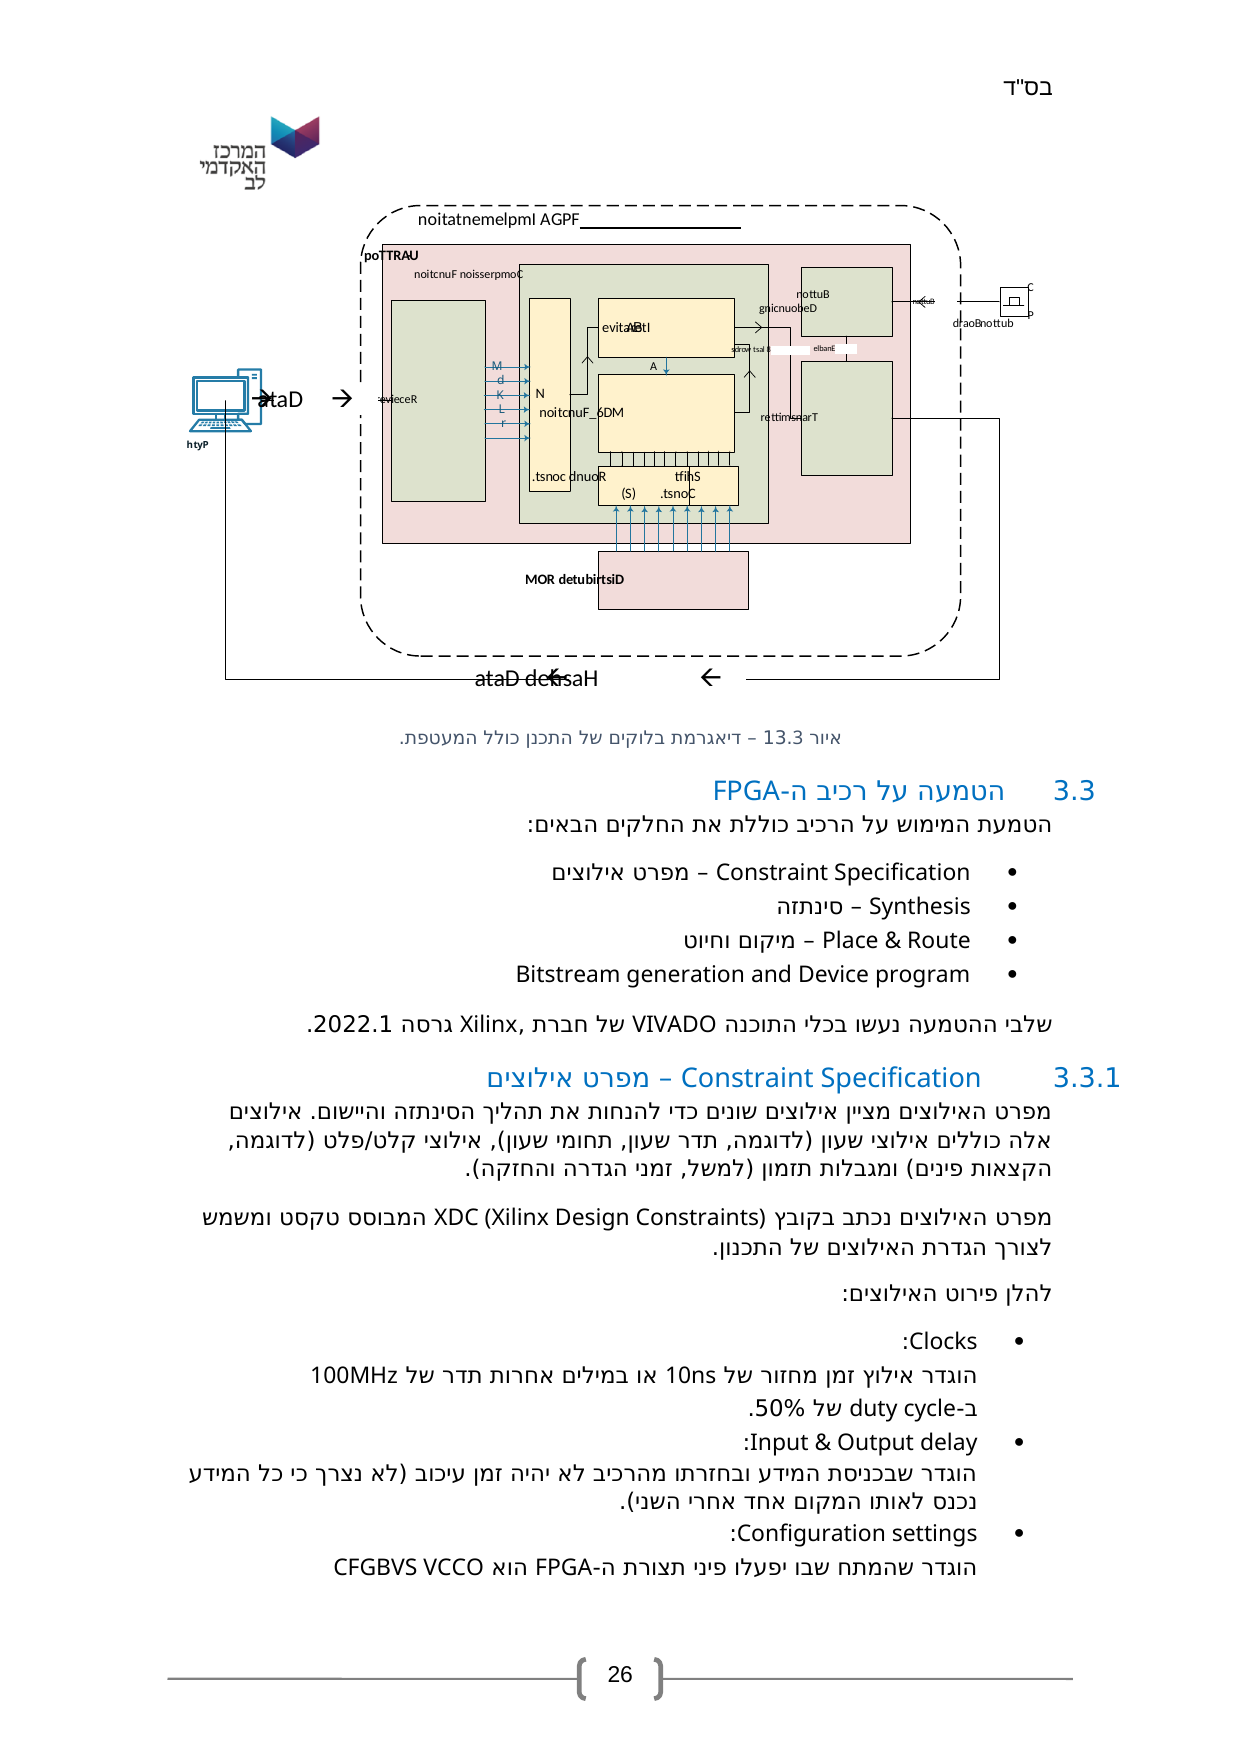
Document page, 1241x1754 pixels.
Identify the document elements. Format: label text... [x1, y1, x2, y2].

text להלן פירוט האילוצים: [187, 1280, 1053, 1306]
subtitle Constraint Specification – מפרט אילוצים [187, 1058, 1053, 1095]
list Clocks: [187, 1325, 1015, 1356]
list Place & Route – מיקום וחיוט [187, 924, 1008, 955]
list הוגדר אילוץ זמן מחזור של 10ns או במילים אחרות תדר של 100MHz ב-duty cycle של 50%. [187, 1359, 978, 1423]
text שלבי ההטמעה נעשו בכלי התוכנה VIVADO של חברת ,Xilinx גרסה 2022.1. [187, 1008, 1053, 1039]
list הוגדר שהמתח שבו יפעלו פיני תצורת ה-FPGA הוא CFGBVS VCCO [187, 1551, 978, 1582]
list Input & Output delay: [187, 1426, 1015, 1457]
text הטמעת המימוש על הרכיב כוללת את החלקים הבאים: [187, 811, 1053, 837]
subtitle הטמעה על רכיב ה-FPGA [187, 771, 1053, 808]
list Bitstream generation and Device program [187, 957, 1008, 989]
text מפרט האילוצים נכתב בקובץ XDC (Xilinx Design Constraints) המבוסס טקסט ומשמש לצורך הגדרת האילוצים של התכנון. [187, 1201, 1053, 1261]
list הוגדר שבכניסת המידע ובחזרתו מהרכיב לא יהיה זמן עיכוב (לא נצרך כי כל המידע נכנס לאותו המקום אחד אחרי השני). [187, 1460, 978, 1515]
list Configuration settings: [187, 1517, 1015, 1548]
list Synthesis – סינתזה [187, 890, 1008, 921]
text מפרט האילוצים מציין אילוצים שונים כדי להנחות את תהליך הסינתזה והיישום. אילוצים אלה כוללים אילוצי שעון (לדוגמה, תדר שעון, תחומי שעון), אילוצי קלט/פלט (לדוגמה, הקצאות פינים) ומגבלות תזמון (למשל, זמני הגדרה והחזקה). [187, 1098, 1053, 1182]
list Constraint Specification – מפרט אילוצים [187, 856, 1008, 887]
